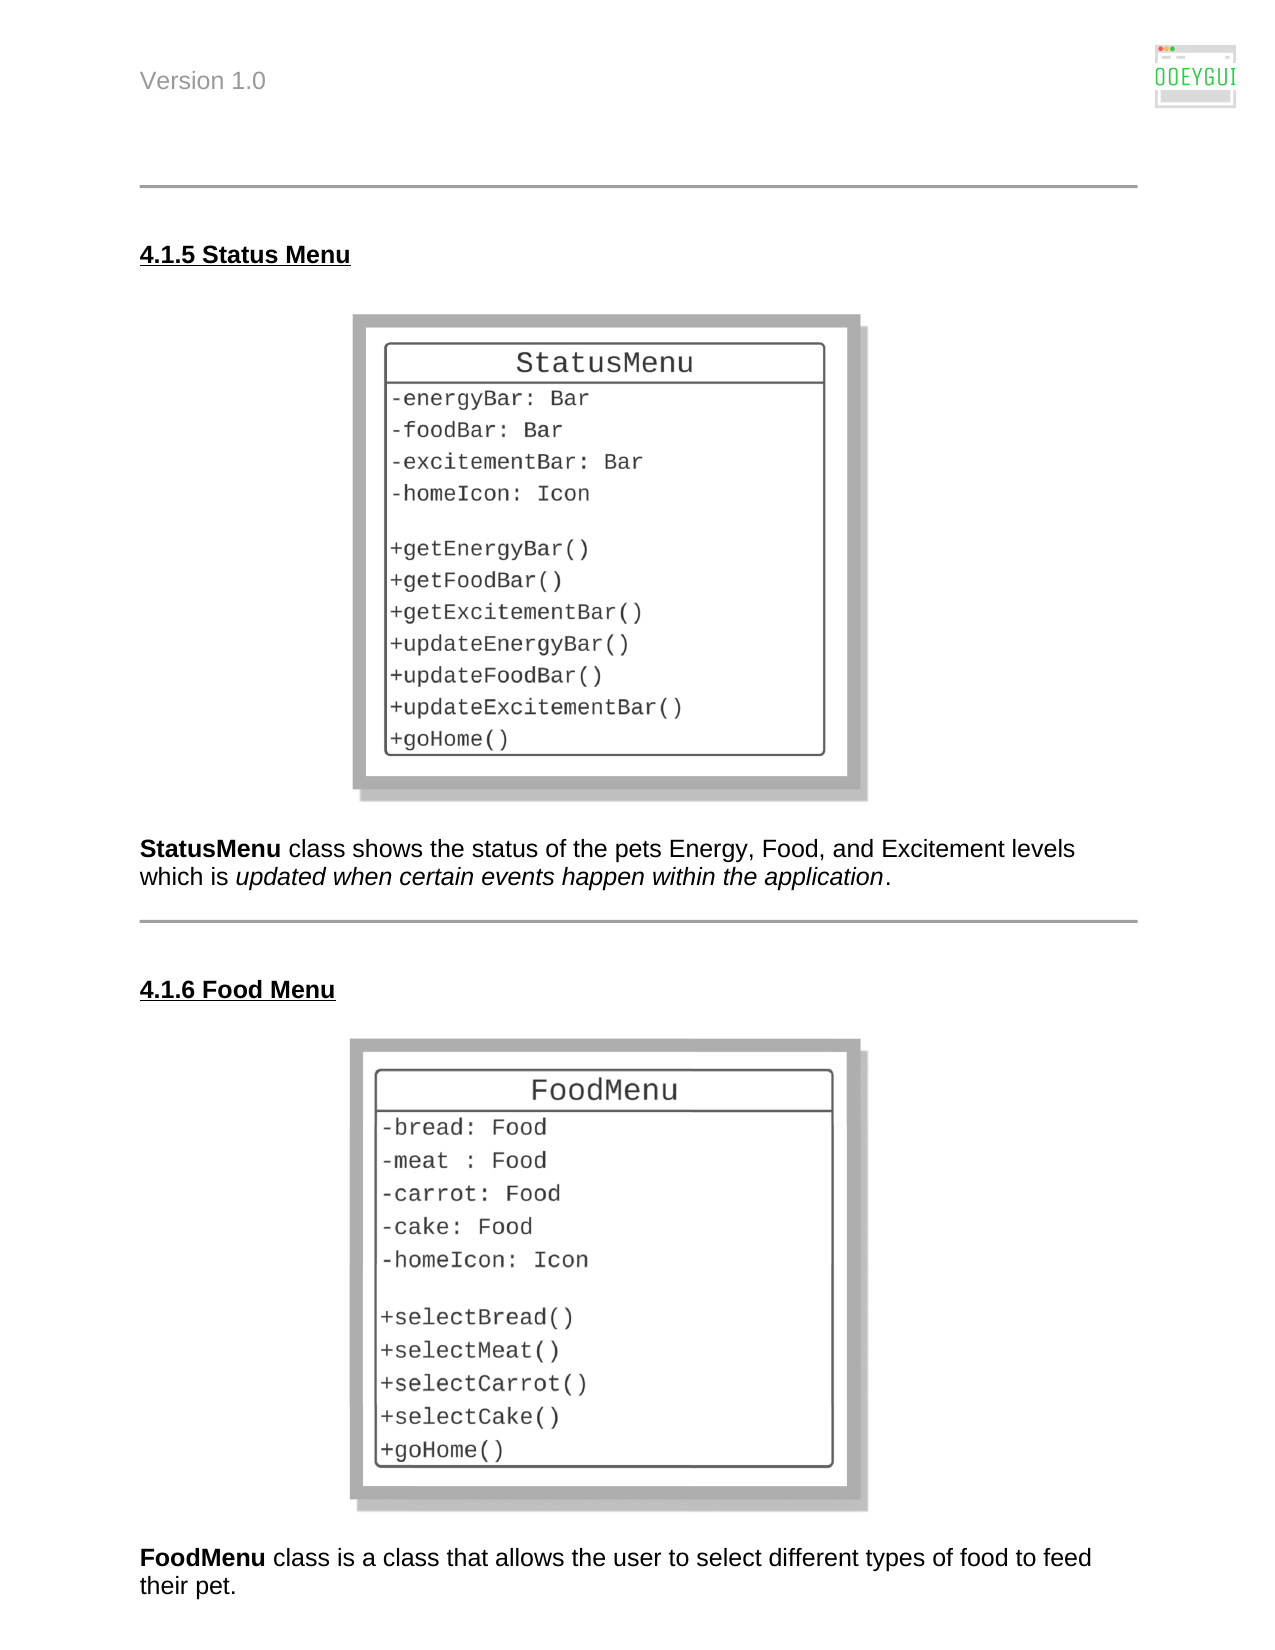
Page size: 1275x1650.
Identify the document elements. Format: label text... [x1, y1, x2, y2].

text 4.1.5 Status Menu [139, 240, 1137, 269]
text FoodMenu class is a class that allows the user to select different types of food to feed their pet. [139, 1543, 1137, 1600]
text 4.1.6 Food Menu [139, 975, 1137, 1004]
picture [348, 309, 872, 805]
text StatusMenu class shows the status of the pets Energy, Food, and Excitement levels which is updated when certain events happen within the application. [139, 833, 1137, 891]
picture [1137, 18, 1254, 135]
picture [348, 1037, 871, 1514]
